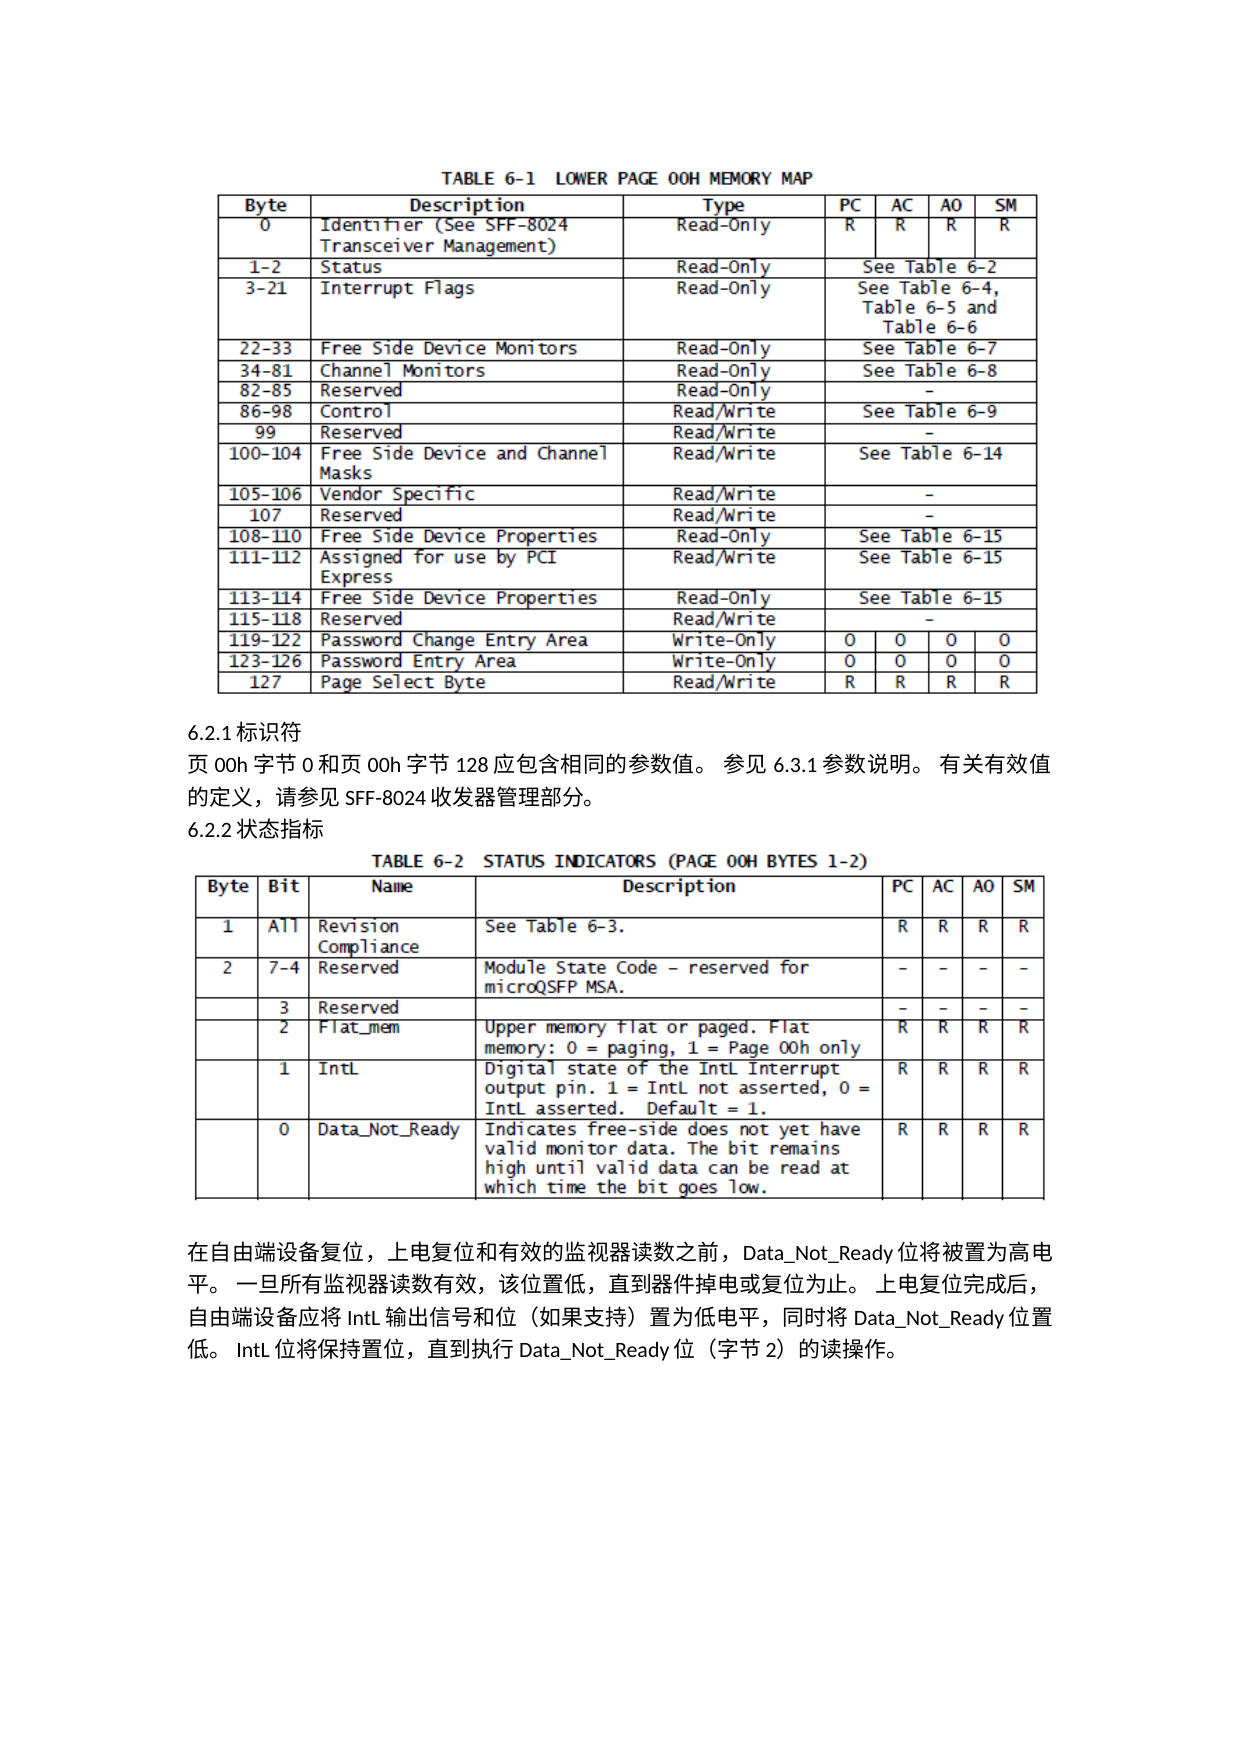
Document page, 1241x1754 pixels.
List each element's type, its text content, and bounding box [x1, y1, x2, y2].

picture [187, 844, 1053, 1210]
text 页00h字节0和页00h字节128应包含相同的参数值。 参见6.3.1参数说明。 有关有效值的定义，请参见SFF-8024收发器管理部分。 [187, 747, 1053, 812]
text 6.2.2状态指标 [187, 812, 1053, 844]
text 6.2.1标识符 [187, 714, 1053, 747]
picture [187, 162, 1053, 708]
text 在自由端设备复位，上电复位和有效的监视器读数之前，Data_Not_Ready位将被置为高电平。 一旦所有监视器读数有效，该位置低，直到器件掉电或复位为止。 上电复位完成后，自由端设备应将IntL输出信号和位（如果支持）置为低电平，同时将Data_Not_Ready位置低。 IntL位将保持置位，直到执行Data_Not_Ready位（字节2）的读操作。 [187, 1234, 1053, 1364]
